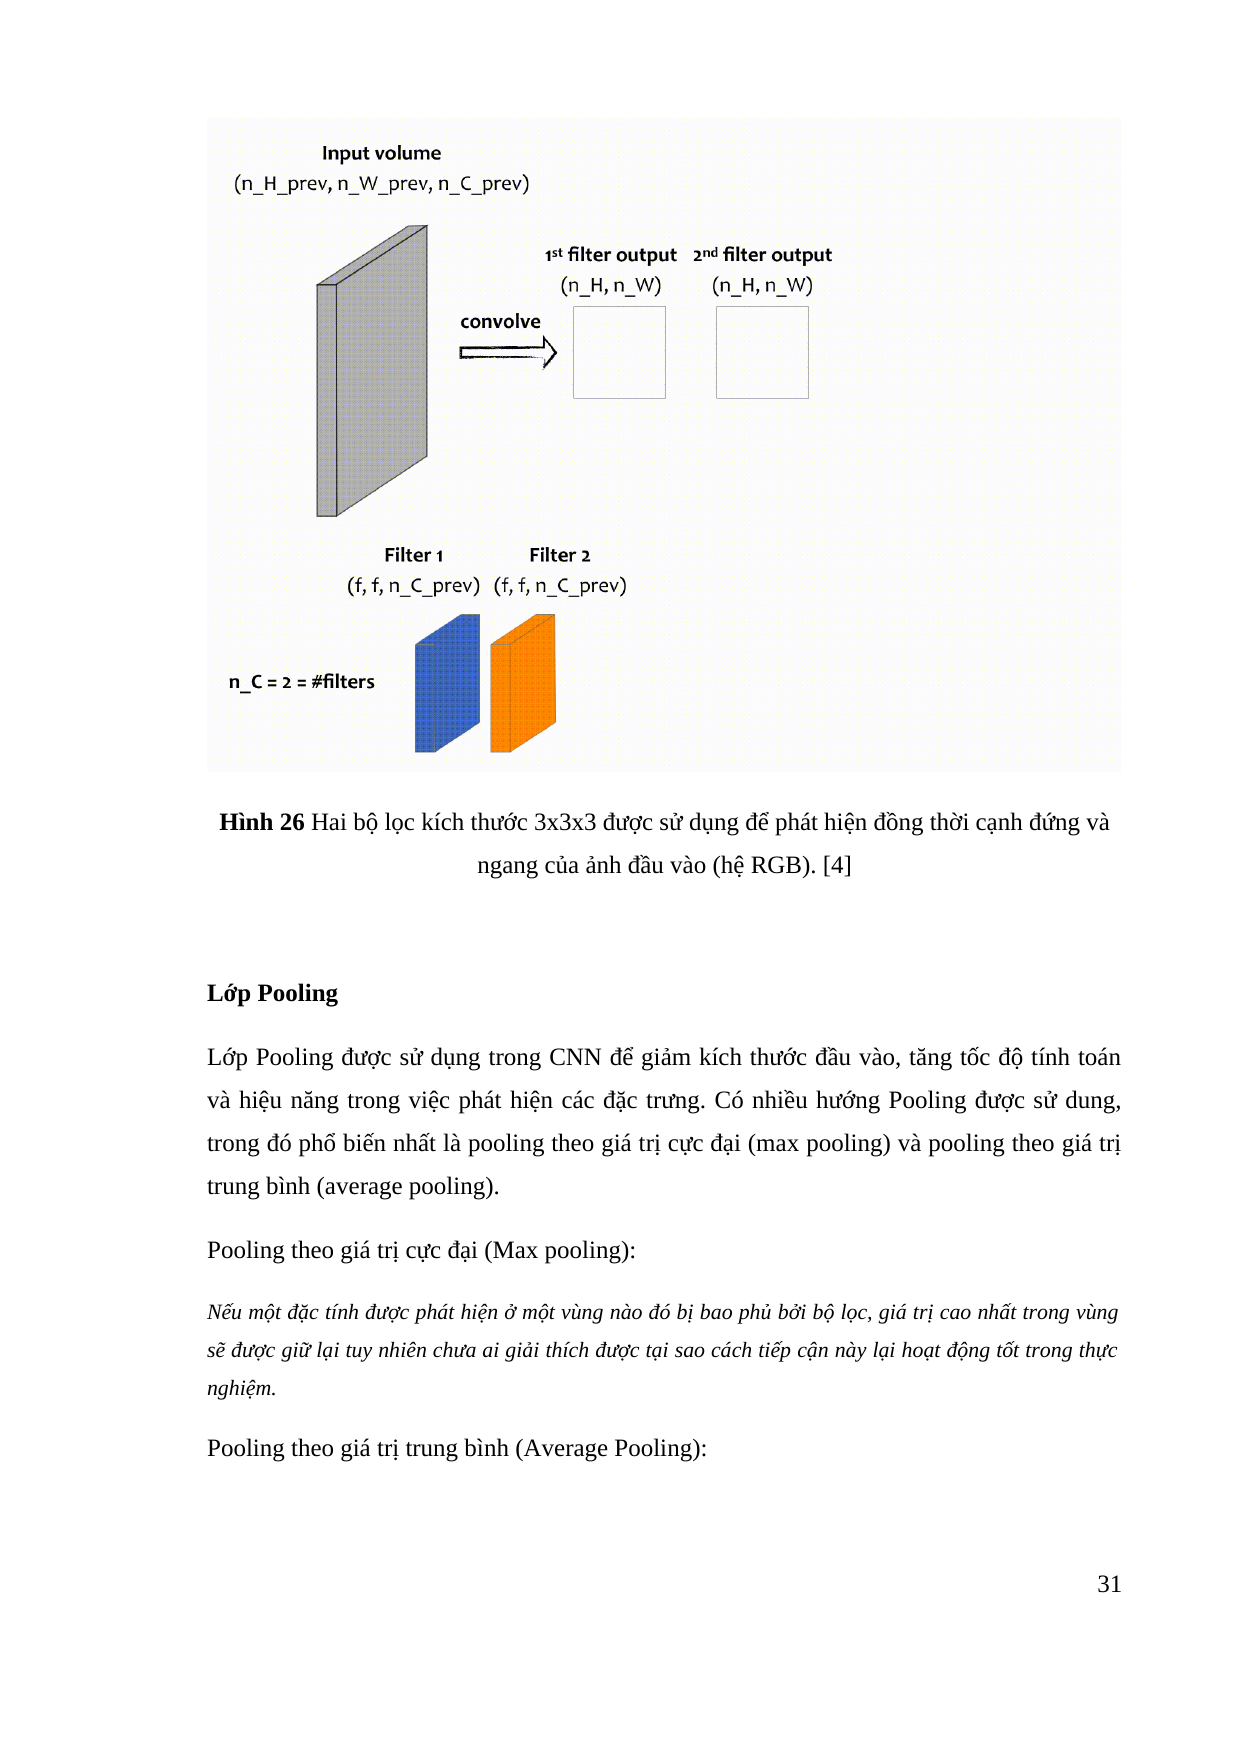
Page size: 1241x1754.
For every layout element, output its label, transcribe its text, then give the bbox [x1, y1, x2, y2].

text Hình 26 Hai bộ lọc kích thước 3x3x3 được sử dụng để phát hiện đồng thời cạnh đứng và ngang của ảnh đầu vào (hệ RGB). [207, 807, 1122, 878]
picture [206, 118, 1122, 772]
text Pooling theo giá trị cực đại (Max pooling): [207, 1235, 1122, 1264]
text Lớp Pooling được sử dụng trong CNN để giảm kích thước đầu vào, tăng tốc độ tính toán và hiệu năng trong việc phát hiện các đặc trưng. Có nhiều hướng Pooling được sử dung, trong đó phổ biến nhất là pooling theo giá trị cực đại (max pooling) và pooling theo giá trị trung bình (average pooling). [207, 1042, 1122, 1200]
text Nếu một đặc tính được phát hiện ở một vùng nào đó bị bao phủ bởi bộ lọc, giá trị cao nhất trong vùng sẽ được giữ lại tuy nhiên chưa ai giải thích được tại sao cách tiếp cận này lại hoạt động tốt trong thực nghiệm. [207, 1299, 1122, 1400]
text Pooling theo giá trị trung bình (Average Pooling): [207, 1433, 1122, 1462]
text Lớp Pooling [207, 978, 1122, 1006]
